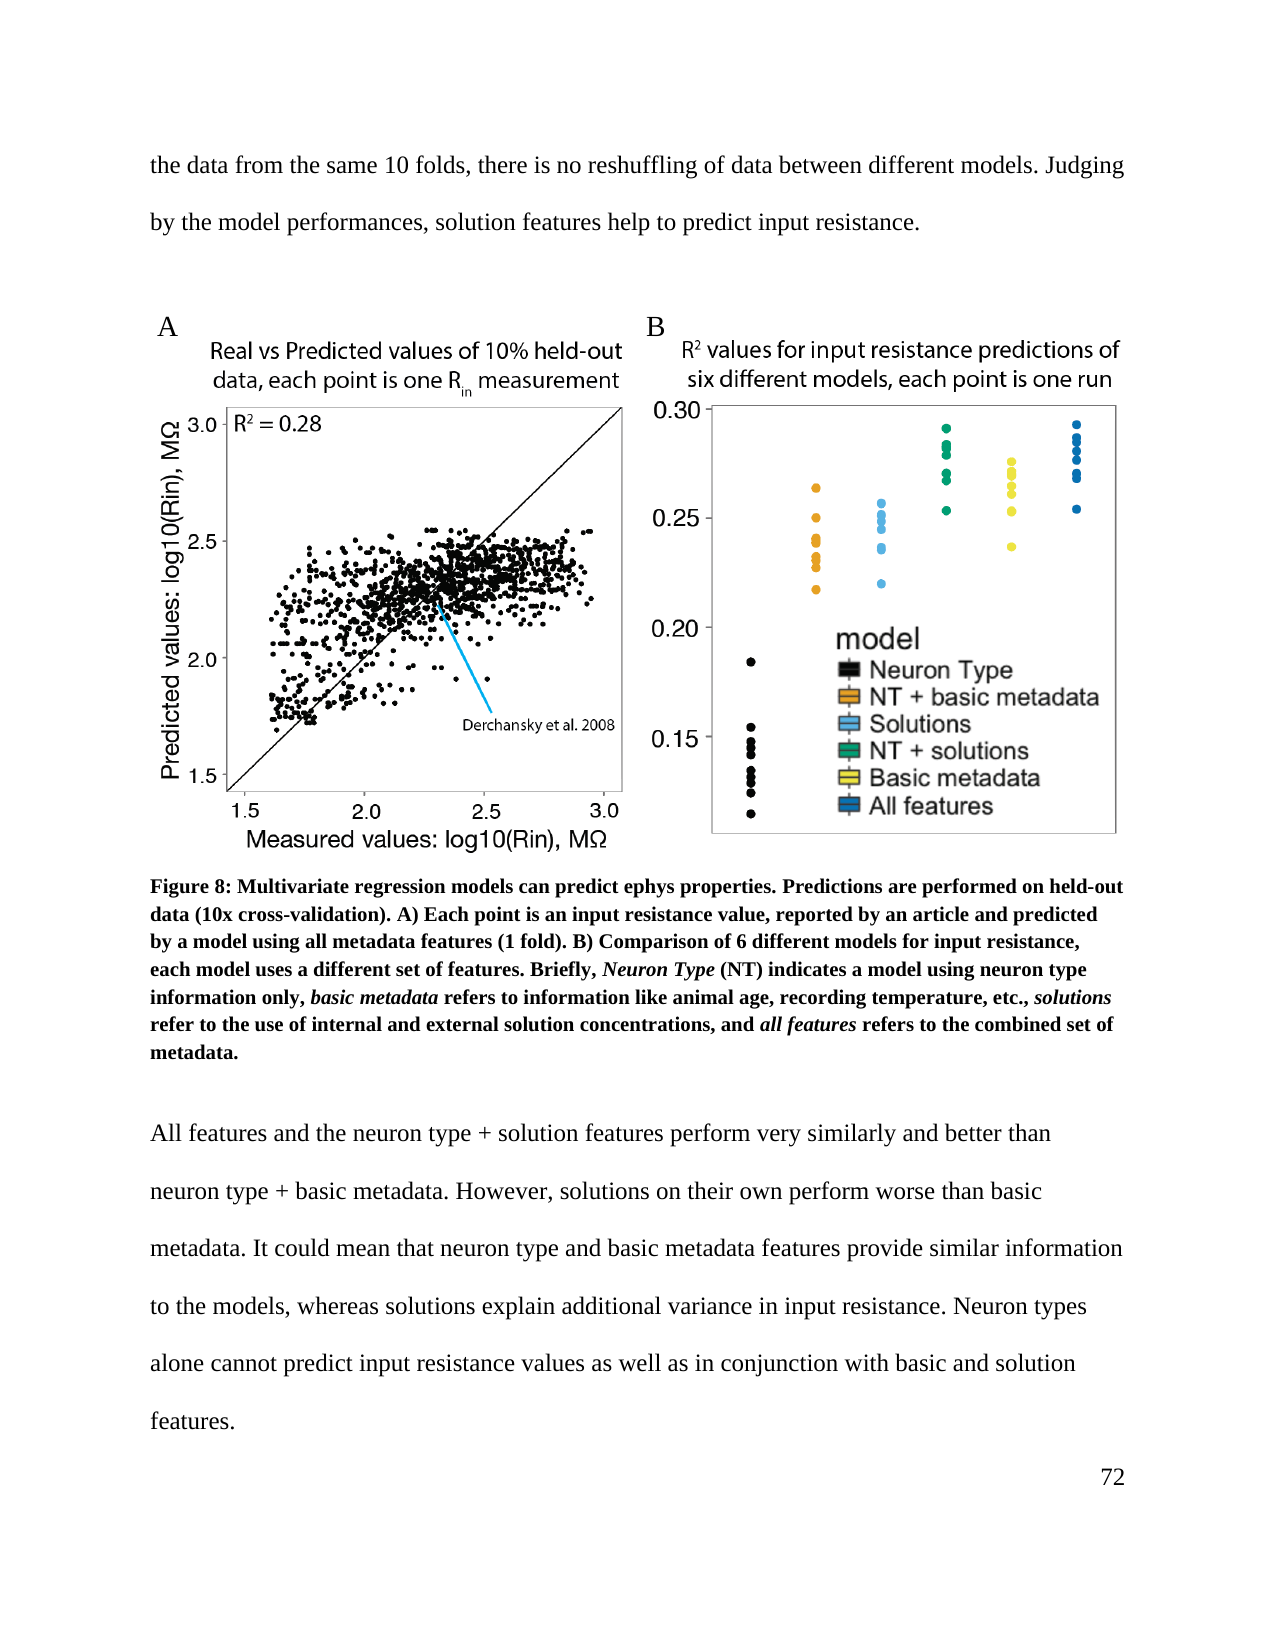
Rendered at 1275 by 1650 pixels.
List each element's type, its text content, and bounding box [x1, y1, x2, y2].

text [150, 150, 1125, 236]
picture [150, 335, 1125, 859]
text Figure 8: Multivariate regression models can predict ephys properties. Predictions are performed on held-out data (10x cross-validation). A) Each point is an input resistance value, reported by an article and predicted by a model using all metadata features (1 fold). B) Comparison of 6 different models for input resistance, each model uses a different set of features. Briefly, Neuron Type (NT) indicates a model using neuron type information only, basic metadata refers to information like animal age, recording temperature, etc., solutions refer to the use of internal and external solution concentrations, and all features refers to the combined set of metadata. [150, 874, 1125, 1064]
text All features and the neuron type + solution features perform very similarly and better than neuron type + basic metadata. However, solutions on their own perform worse than basic metadata. It could mean that neuron type and basic metadata features provide similar information to the models, whereas solutions explain additional variance in input resistance. Neuron types alone cannot predict input resistance values as well as in conjunction with basic and solution features. [150, 1118, 1125, 1434]
